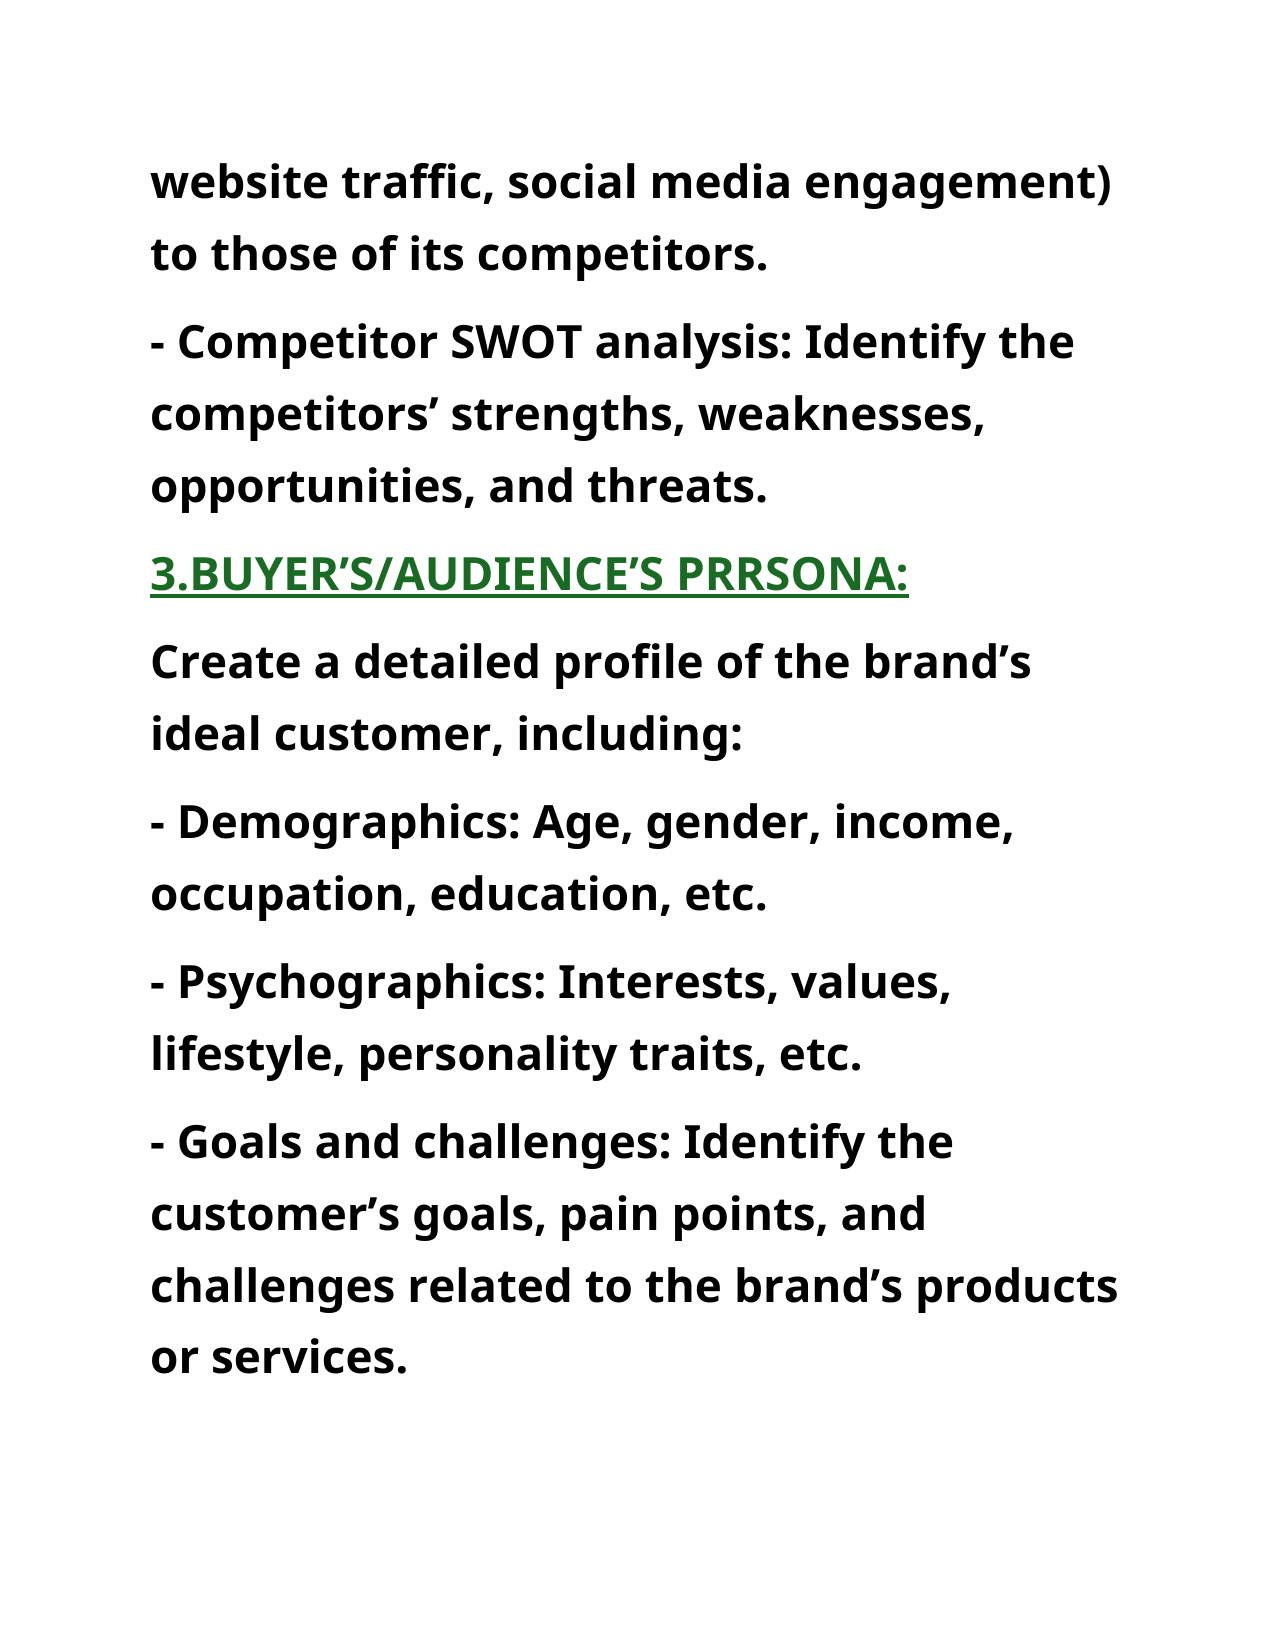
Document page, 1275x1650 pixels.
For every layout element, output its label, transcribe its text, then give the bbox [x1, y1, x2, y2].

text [150, 150, 1125, 284]
text - Demographics: Age, gender, income, occupation, education, etc. [150, 790, 1125, 924]
text - Psychographics: Interests, values, lifestyle, personality traits, etc. [150, 950, 1125, 1084]
text 3.BUYER’S/AUDIENCE’S PRRSONA: [150, 542, 1125, 604]
text - Competitor SWOT analysis: Identify the competitors’ strengths, weaknesses, opportunities, and threats. [150, 310, 1125, 516]
text - Goals and challenges: Identify the customer’s goals, pain points, and challenges related to the brand’s products or services. [150, 1110, 1125, 1387]
text Create a detailed profile of the brand’s ideal customer, including: [150, 630, 1125, 764]
